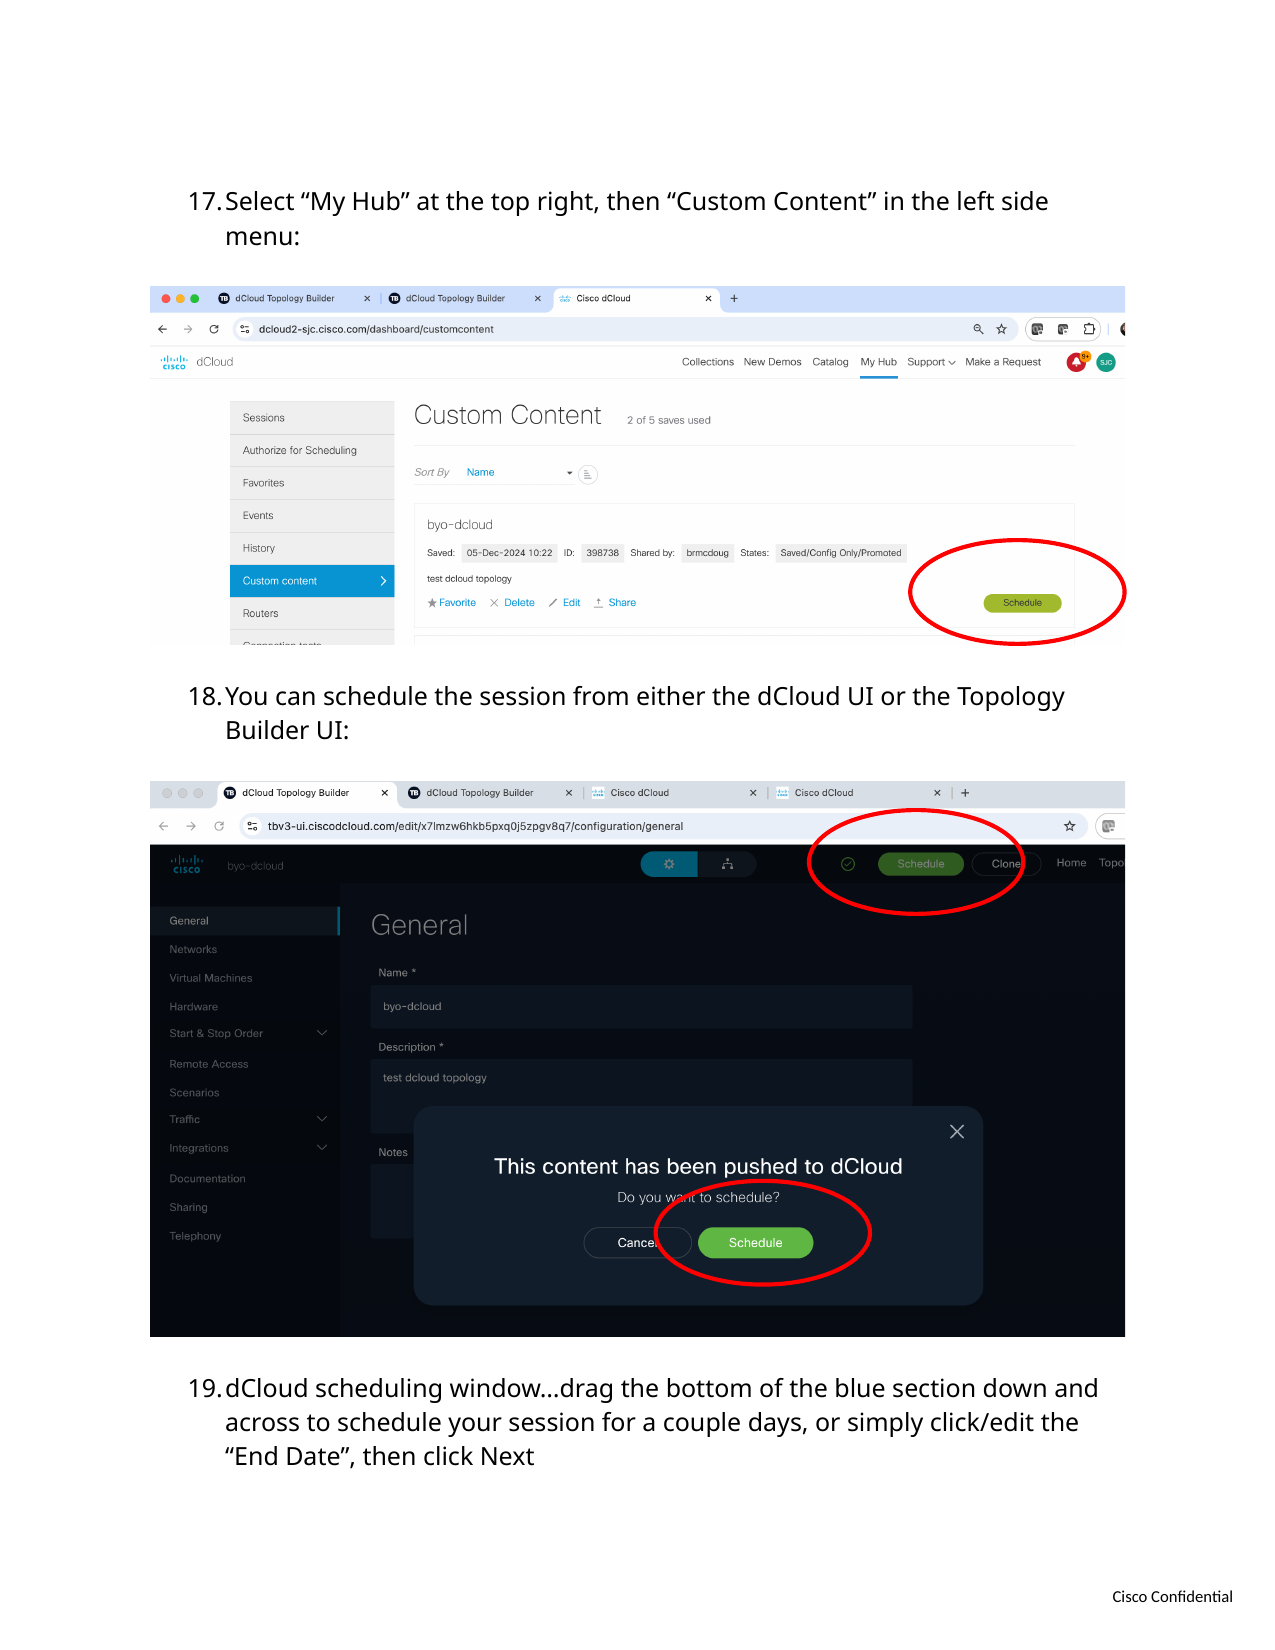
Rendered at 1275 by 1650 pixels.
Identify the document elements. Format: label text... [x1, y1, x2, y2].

list You can schedule the session from either the dCloud UI or the Topology Builder UI: [187, 679, 1125, 747]
list dCloud scheduling window…drag the bottom of the blue section down and across to schedule your session for a couple days, or simply click/edit the “End Date”, then click Next [187, 1370, 1125, 1472]
picture [150, 286, 1125, 645]
picture [1047, 604, 1125, 645]
picture [150, 781, 1125, 1337]
picture [913, 543, 1122, 641]
list Select “My Hub” at the top right, then “Custom Content” in the left side menu: [187, 184, 1125, 252]
